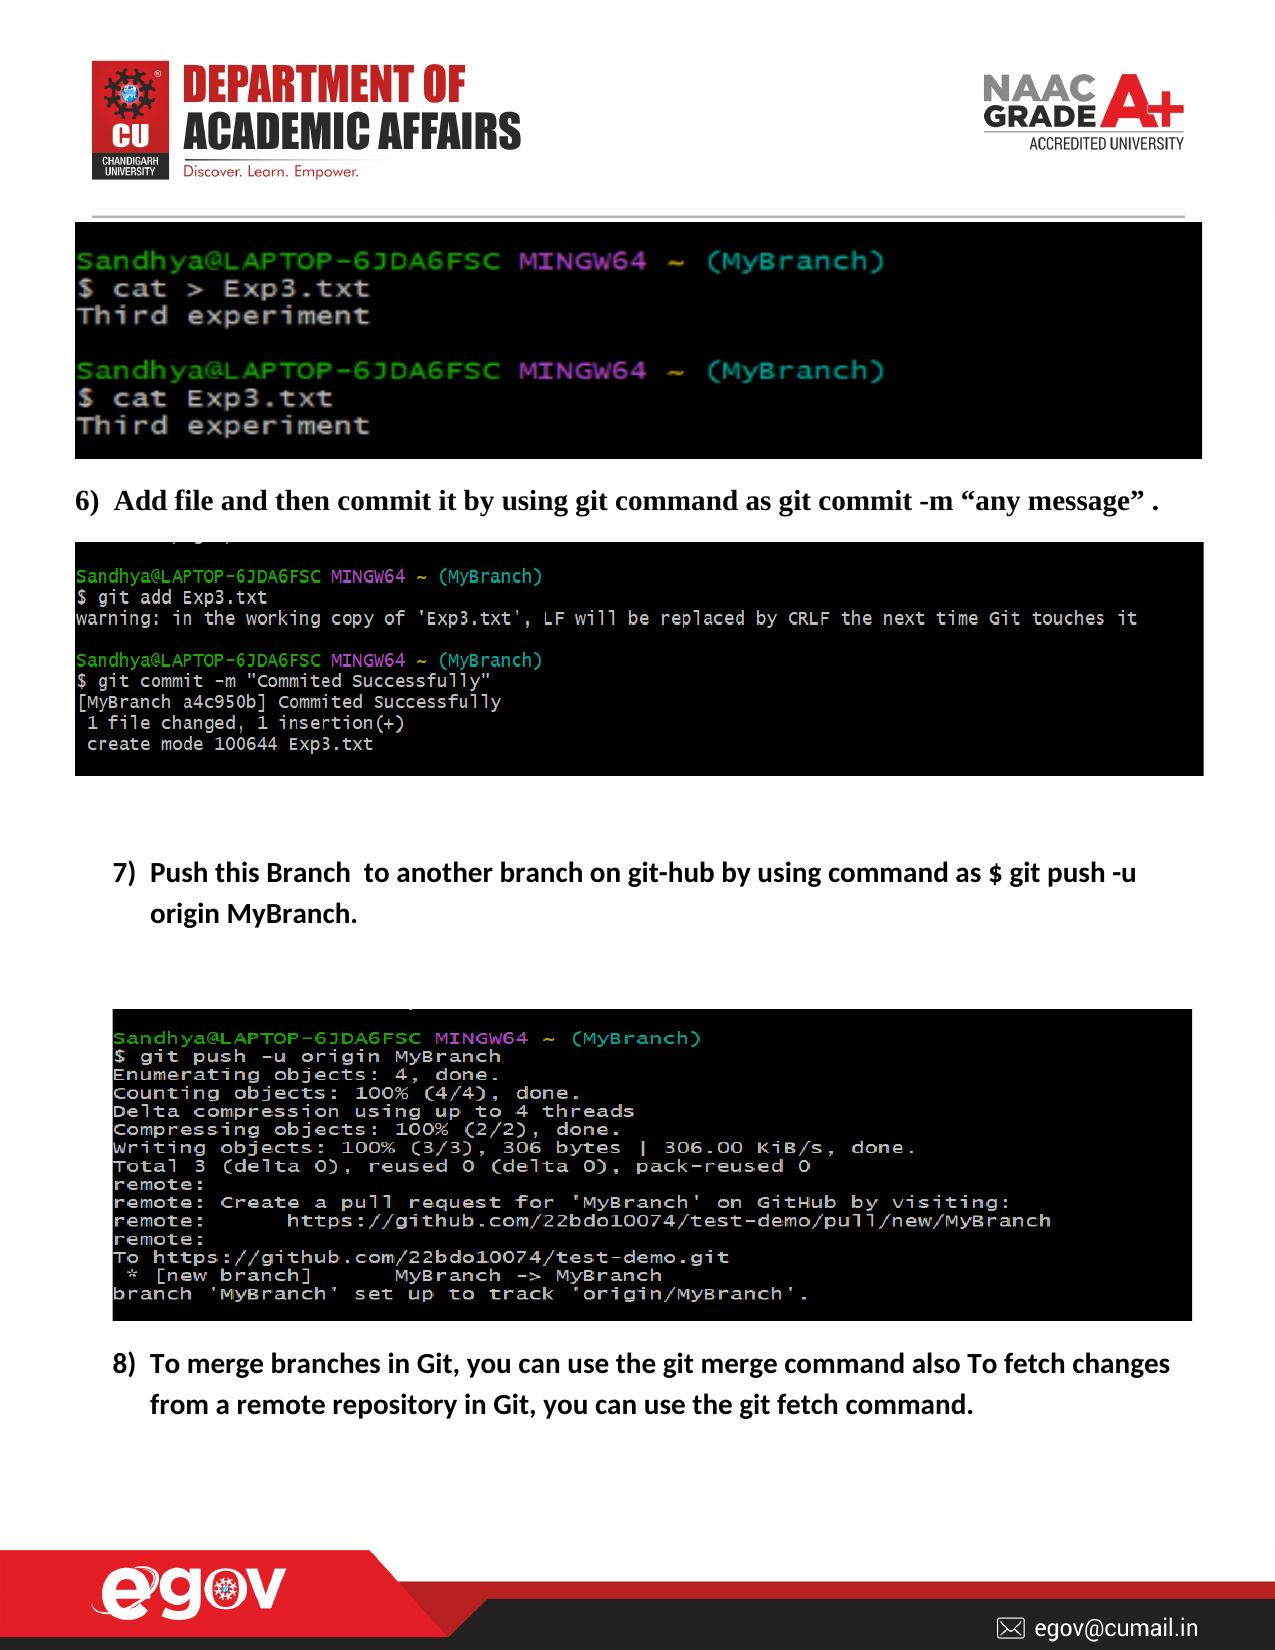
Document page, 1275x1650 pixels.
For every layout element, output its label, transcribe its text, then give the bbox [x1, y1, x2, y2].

text 6) Add file and then commit it by using git command as git commit -m “any message” . [75, 483, 1200, 517]
picture [75, 542, 1204, 776]
picture [0, 0, 1275, 218]
picture [75, 222, 1203, 459]
picture [112, 1009, 1193, 1321]
list To merge branches in Git, you can use the git merge command also To fetch changes from a remote repository in Git, you can use the git fetch command. [112, 1345, 1200, 1422]
picture [0, 1549, 1275, 1650]
list Push this Branch to another branch on git-hub by using command as $ git push -u origin MyBranch. [112, 854, 1200, 930]
